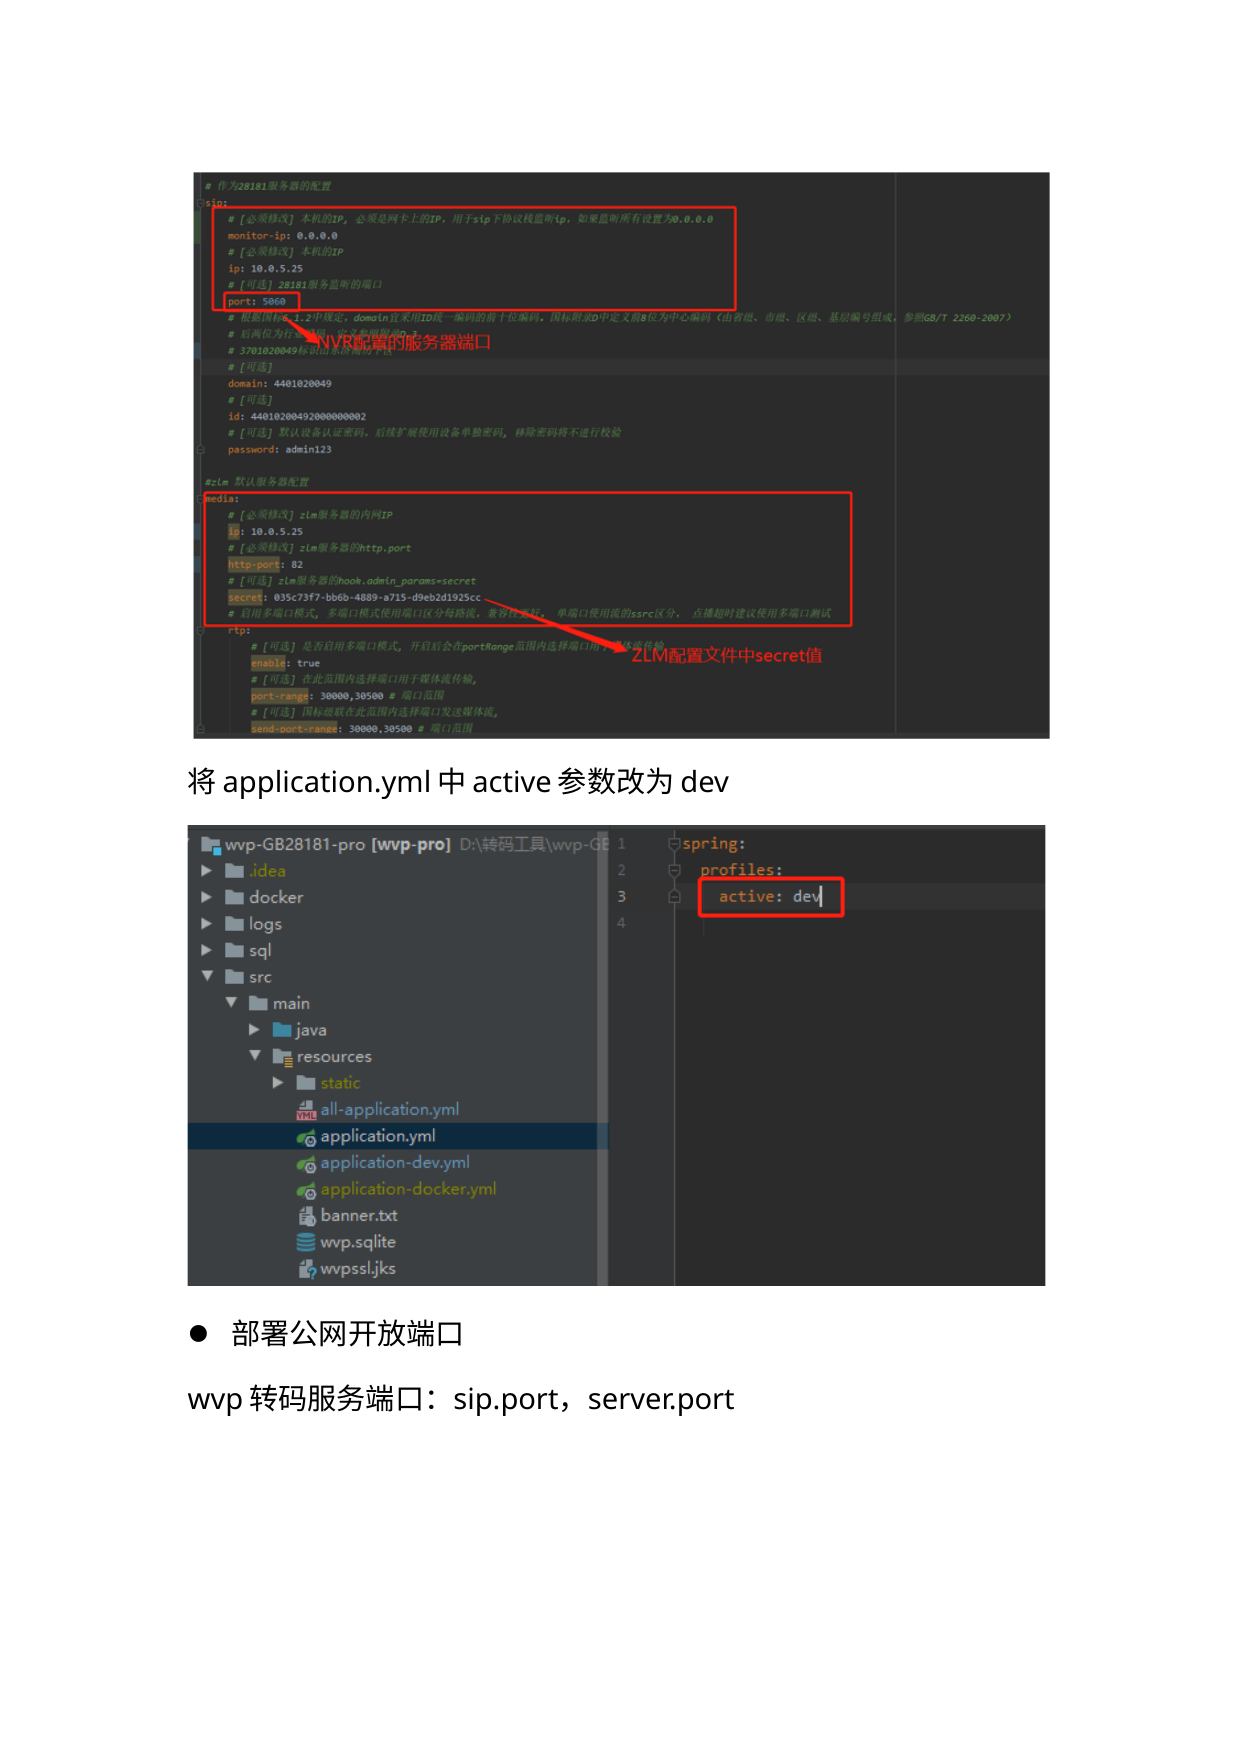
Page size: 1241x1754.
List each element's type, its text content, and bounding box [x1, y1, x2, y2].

text wvp转码服务端口：sip.port，server.port [187, 1364, 1053, 1429]
picture [187, 825, 1046, 1286]
text 将application.yml中active参数改为dev [187, 747, 1053, 812]
picture [187, 168, 1053, 741]
list 部署公网开放端口 [187, 1299, 1053, 1364]
